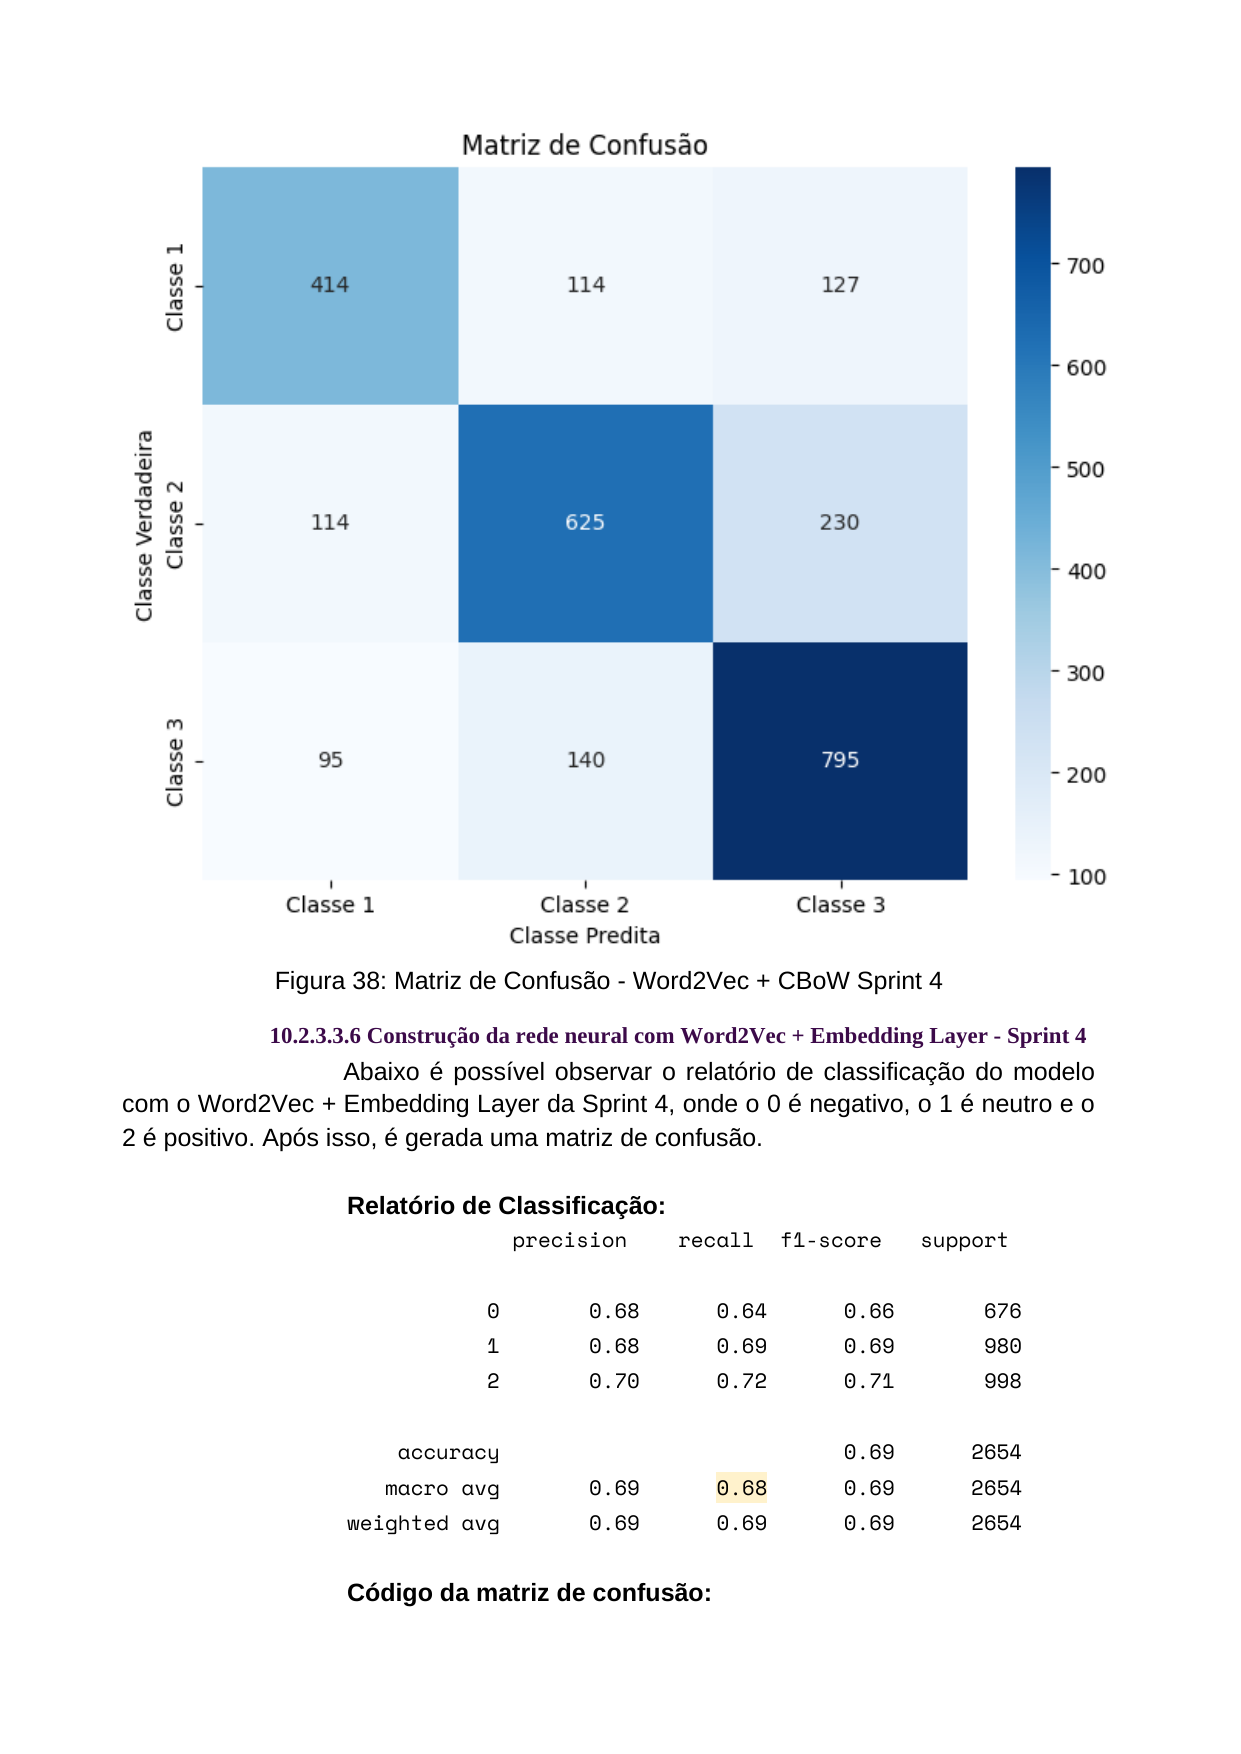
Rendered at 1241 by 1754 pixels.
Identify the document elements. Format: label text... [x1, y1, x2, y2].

text Relatório de Classificação: [347, 1191, 1096, 1220]
text macro avg 0.69 0.68 0.69 2654 [767, 1472, 1096, 1503]
text macro avg 0.69 0.68 0.69 2654 [347, 1472, 716, 1503]
text Abaixo é possível observar o relatório de classificação do modelo com o Word2Vec + Embedding Layer da Sprint 4, onde o 0 é negativo, o 1 é neutro e o 2 é positivo. Após isso, é gerada uma matriz de confusão. [122, 1056, 1096, 1151]
text Figura 38: Matriz de Confusão - Word2Vec + CBoW Sprint 4 [122, 966, 1096, 995]
picture [121, 118, 1122, 962]
subtitle 10.2.3.3.6 Construção da rede neural com Word2Vec + Embedding Layer - Sprint 4 [122, 1022, 1096, 1048]
text 1 0.68 0.69 0.69 980 [347, 1330, 1096, 1361]
text 2 0.70 0.72 0.71 998 [347, 1366, 1096, 1396]
text precision recall f1-score support [347, 1224, 1096, 1255]
text Código da matriz de confusão: [347, 1578, 1096, 1607]
text weighted avg 0.69 0.69 0.69 2654 [347, 1507, 1096, 1538]
text accuracy 0.69 2654 [347, 1436, 1096, 1467]
text 0 0.68 0.64 0.66 676 [347, 1295, 1096, 1326]
